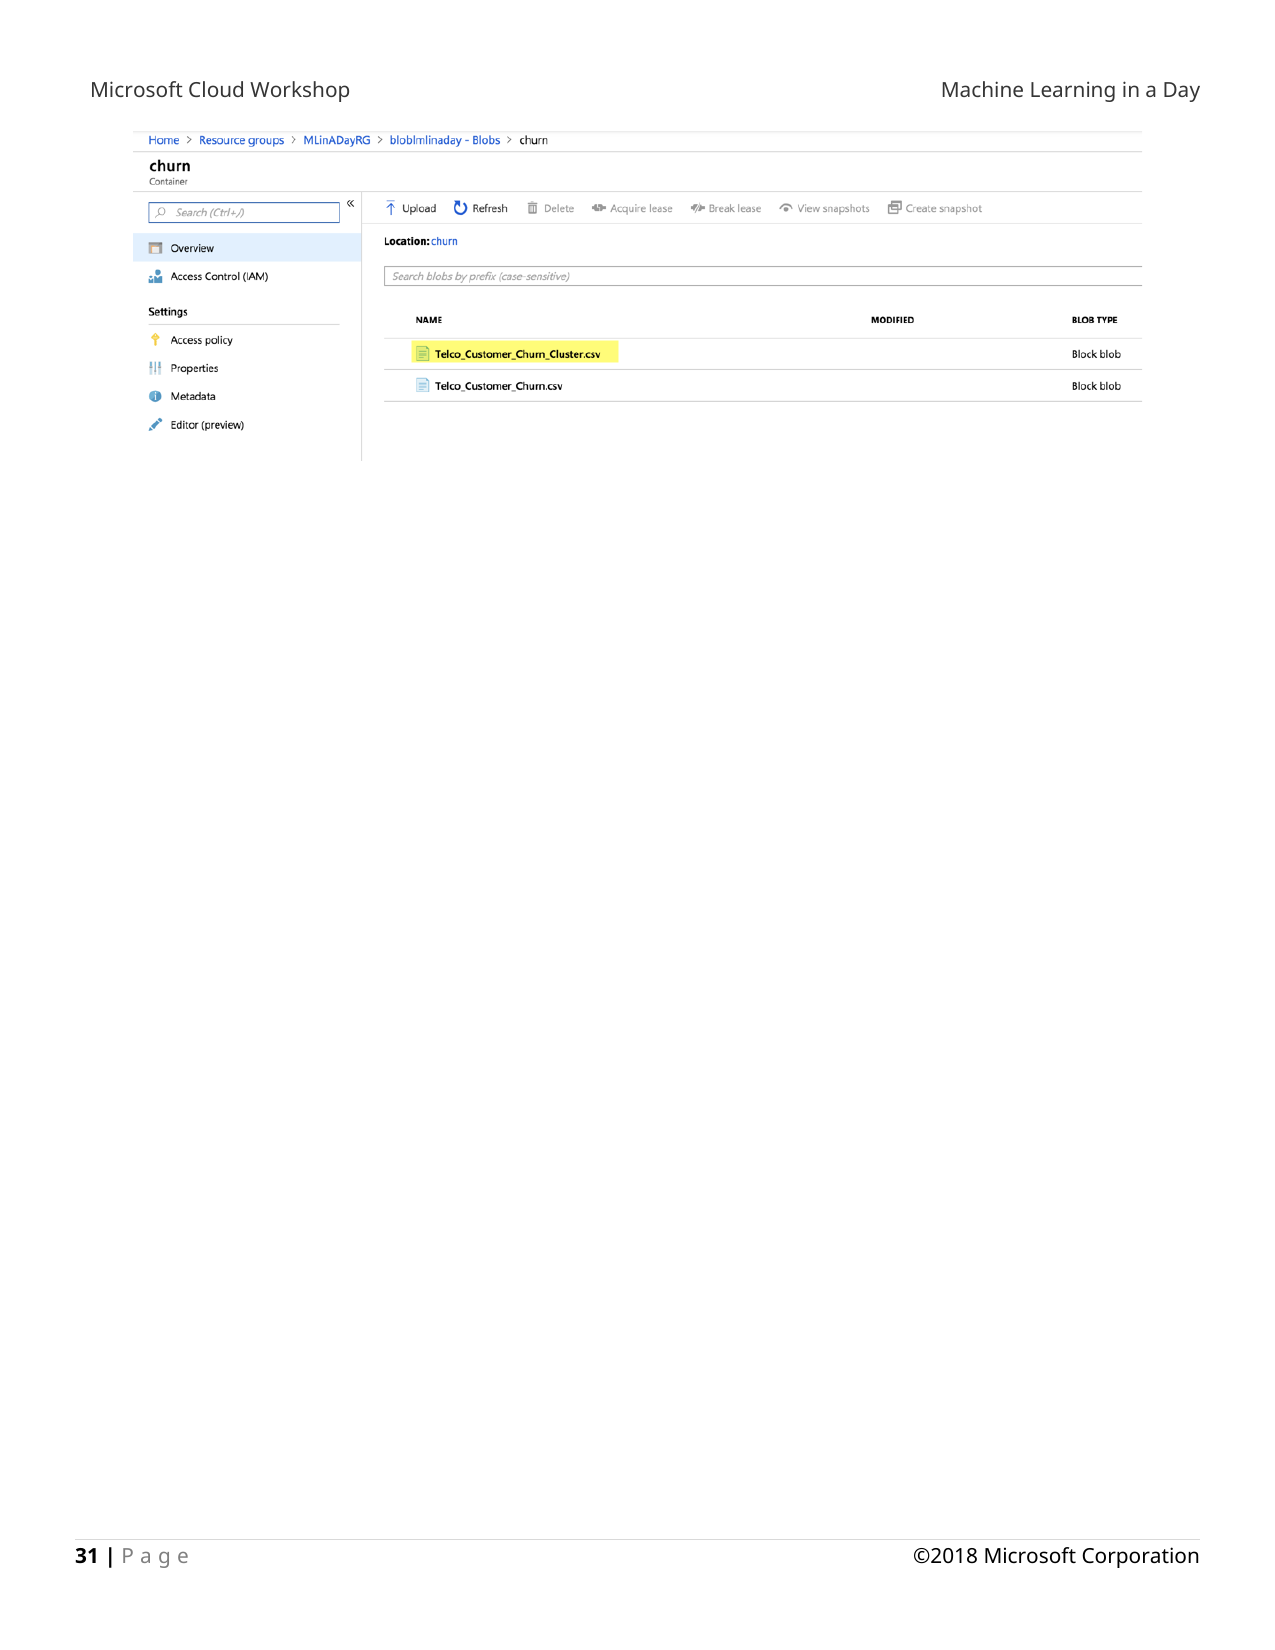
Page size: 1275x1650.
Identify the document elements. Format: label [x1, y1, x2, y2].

picture [133, 131, 1143, 461]
